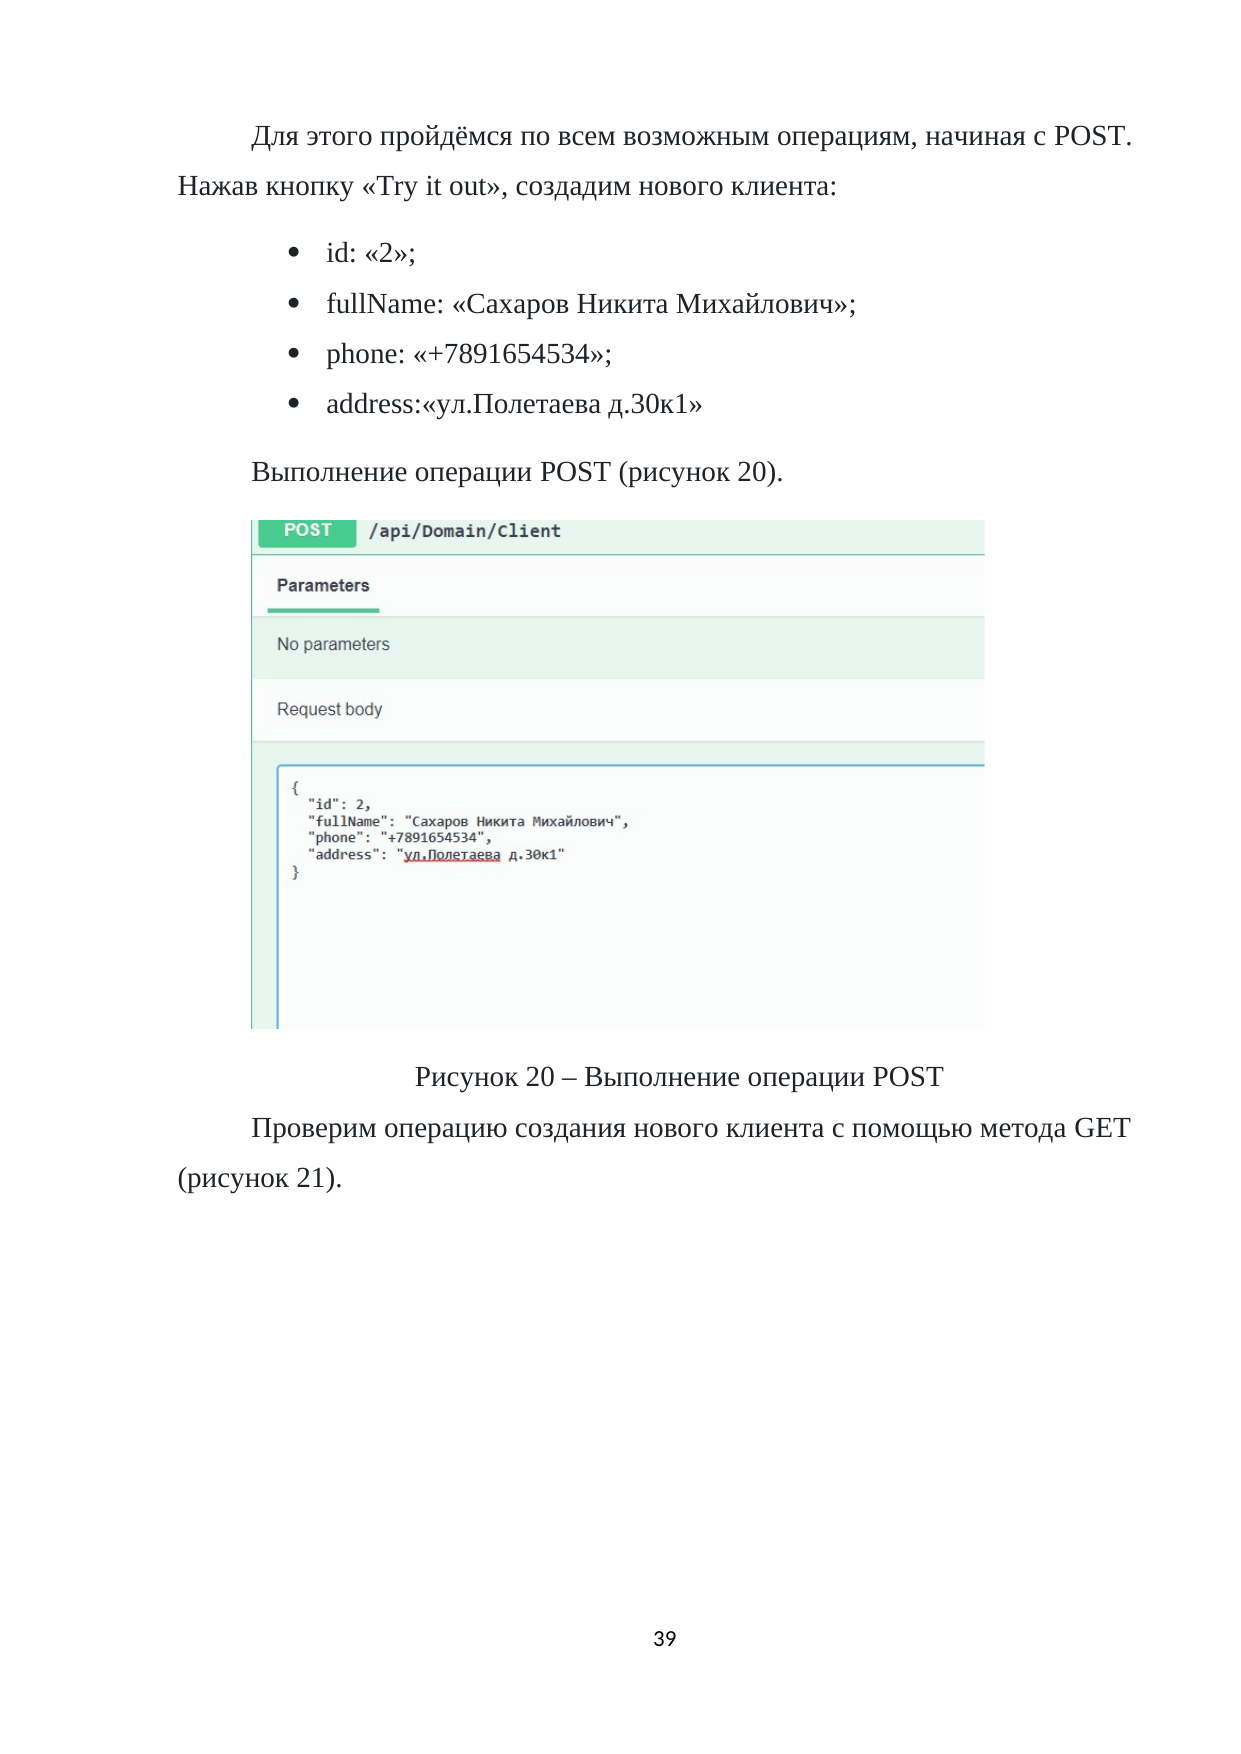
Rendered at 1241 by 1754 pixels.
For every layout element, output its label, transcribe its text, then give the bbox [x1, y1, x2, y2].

list fullName: «Сахаров Никита Михайлович»; [288, 286, 1152, 319]
text Для этого пройдёмся по всем возможным операциям, начиная с POST. Нажав кнопку «Try it out», создадим нового клиента: [177, 118, 1152, 202]
list id: «2»; [288, 235, 1152, 269]
text Выполнение операции POST (рисунок 20). [177, 454, 1152, 487]
list address:«ул.Полетаева д.30к1» [288, 387, 1152, 420]
picture [251, 520, 985, 1029]
text Проверим операцию создания нового клиента с помощью метода GET (рисунок 21). [177, 1110, 1152, 1193]
text Рисунок 20 – Выполнение операции POST [177, 1059, 1152, 1093]
list phone: «+7891654534»; [288, 336, 1152, 370]
